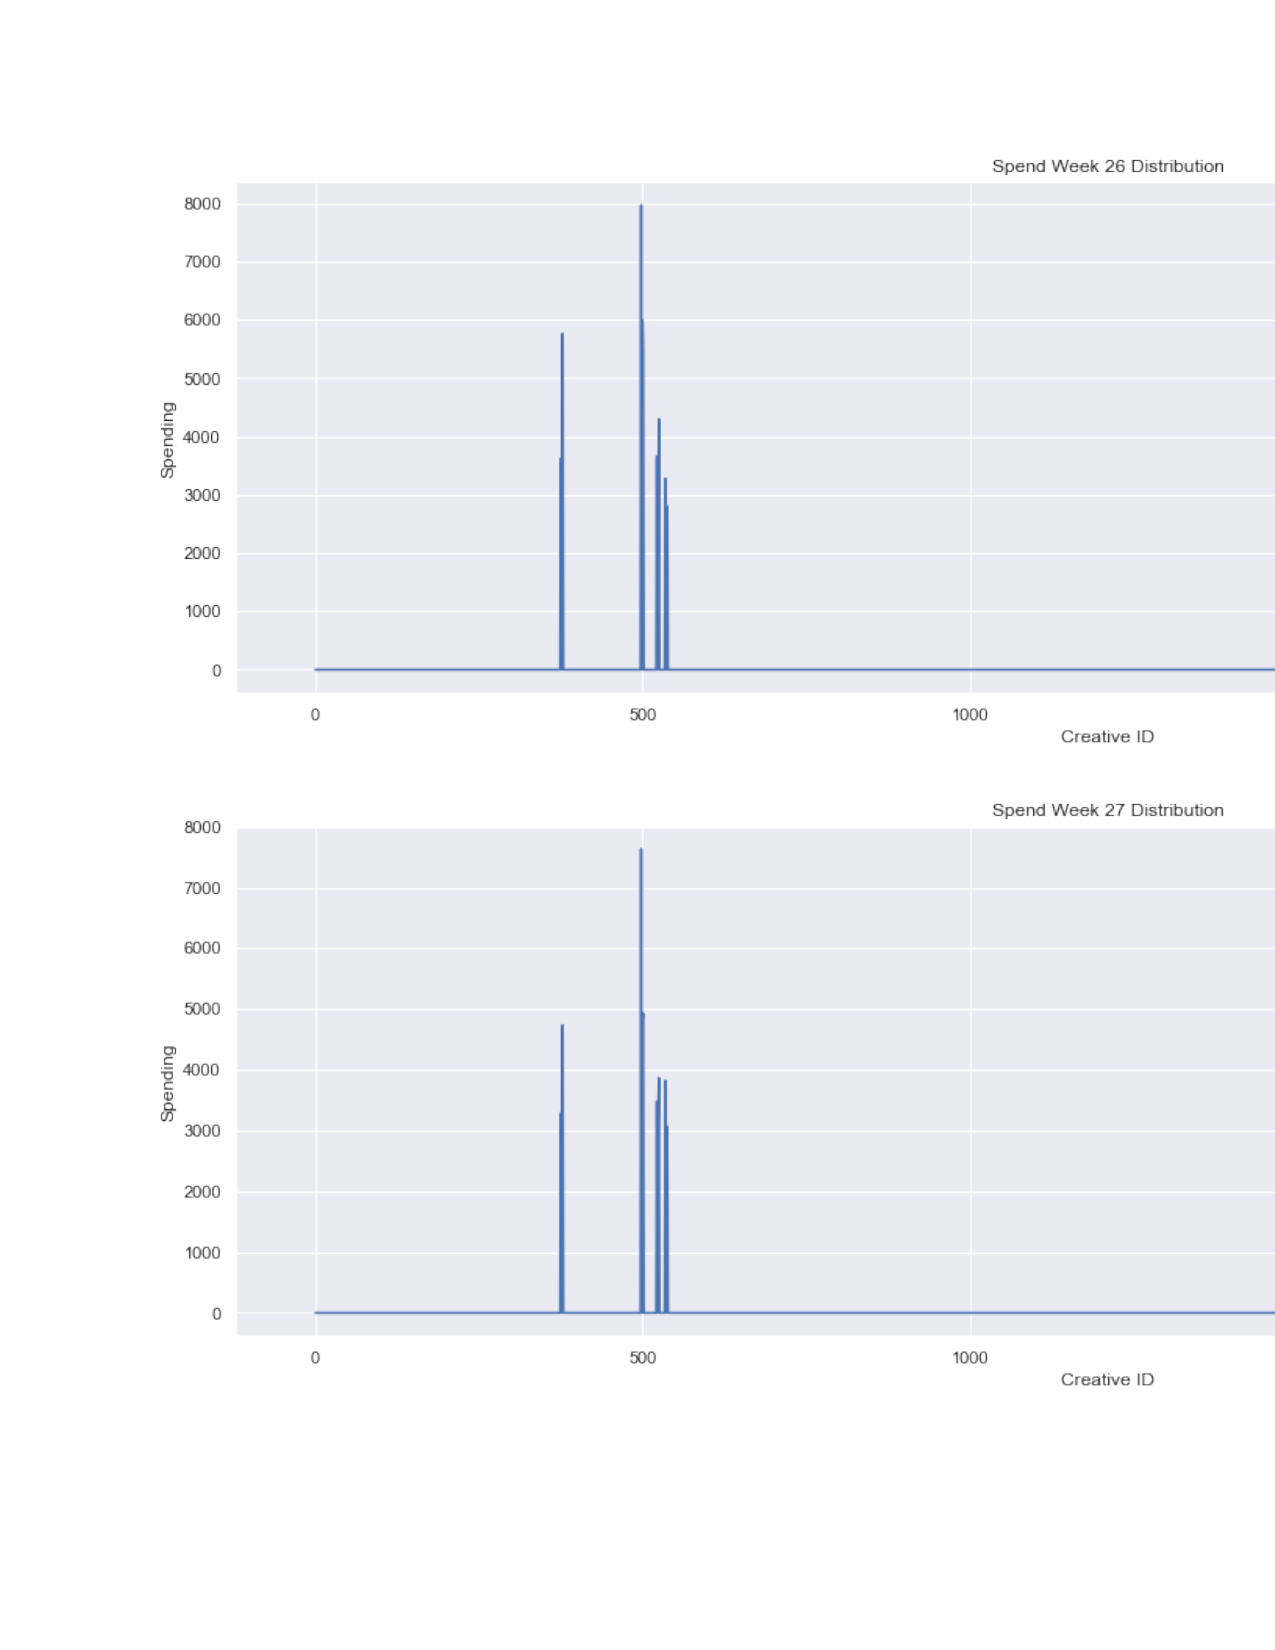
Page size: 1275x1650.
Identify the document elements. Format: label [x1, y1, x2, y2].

picture [150, 793, 1275, 1400]
picture [150, 150, 1275, 757]
